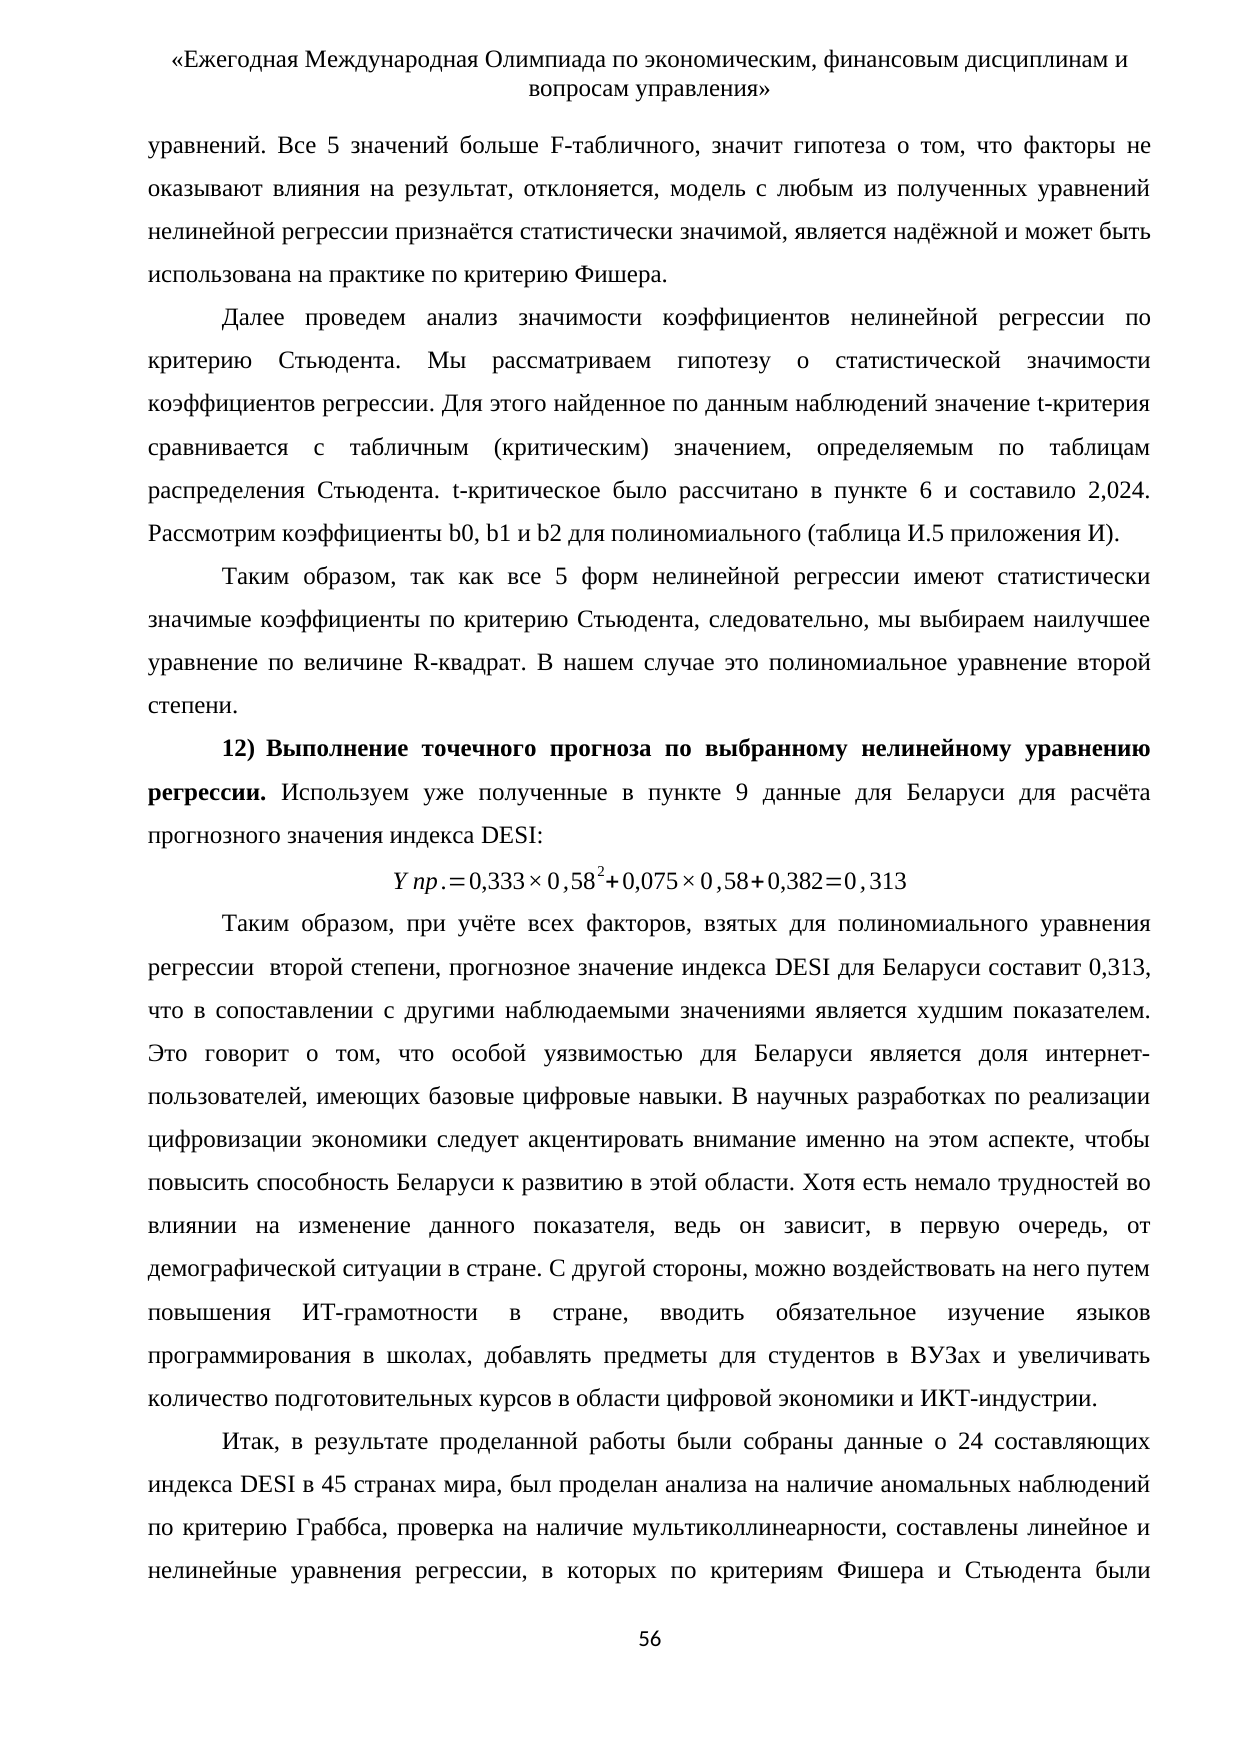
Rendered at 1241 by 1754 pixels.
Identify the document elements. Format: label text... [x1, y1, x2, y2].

list Выполнение точечного прогноза по выбранному нелинейному уравнению регрессии. Используем уже полученные в пункте 9 данные для Беларуси для расчёта прогнозного значения индекса DESI: [148, 733, 1152, 848]
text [148, 130, 1152, 288]
text Таким образом, так как все 5 форм нелинейной регрессии имеют статистически значимые коэффициенты по критерию Стьюдента, следовательно, мы выбираем наилучшее уравнение по величине R-квадрат. В нашем случае это полиномиальное уравнение второй степени. [148, 561, 1152, 719]
text Далее проведем анализ значимости коэффициентов нелинейной регрессии по критерию Стьюдента. Мы рассматриваем гипотезу о статистической значимости коэффициентов регрессии. Для этого найденное по данным наблюдений значение t-критерия сравнивается с табличным (критическим) значением, определяемым по таблицам распределения Стьюдента. t-критическое было рассчитано в пункте 6 и составило 2,024. Рассмотрим коэффициенты b0, b1 и b2 для полиномиального (таблица И.5 приложения И). [148, 302, 1152, 547]
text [148, 1426, 1152, 1584]
text Таким образом, при учёте всех факторов, взятых для полиномиального уравнения регрессии второй степени, прогнозное значение индекса DESI для Беларуси составит 0,313, что в сопоставлении с другими наблюдаемыми значениями является худшим показателем. Это говорит о том, что особой уязвимостью для Беларуси является доля интернет-пользователей, имеющих базовые цифровые навыки. В научных разработках по реализации цифровизации экономики следует акцентировать внимание именно на этом аспекте, чтобы повысить способность Беларуси к развитию в этой области. Хотя есть немало трудностей во влиянии на изменение данного показателя, ведь он зависит, в первую очередь, от демографической ситуации в стране. С другой стороны, можно воздействовать на него путем повышения ИТ-грамотности в стране, вводить обязательное изучение языков программирования в школах, добавлять предметы для студентов в ВУЗах и увеличивать количество подготовительных курсов в области цифровой экономики и ИКТ-индустрии. [148, 908, 1152, 1412]
